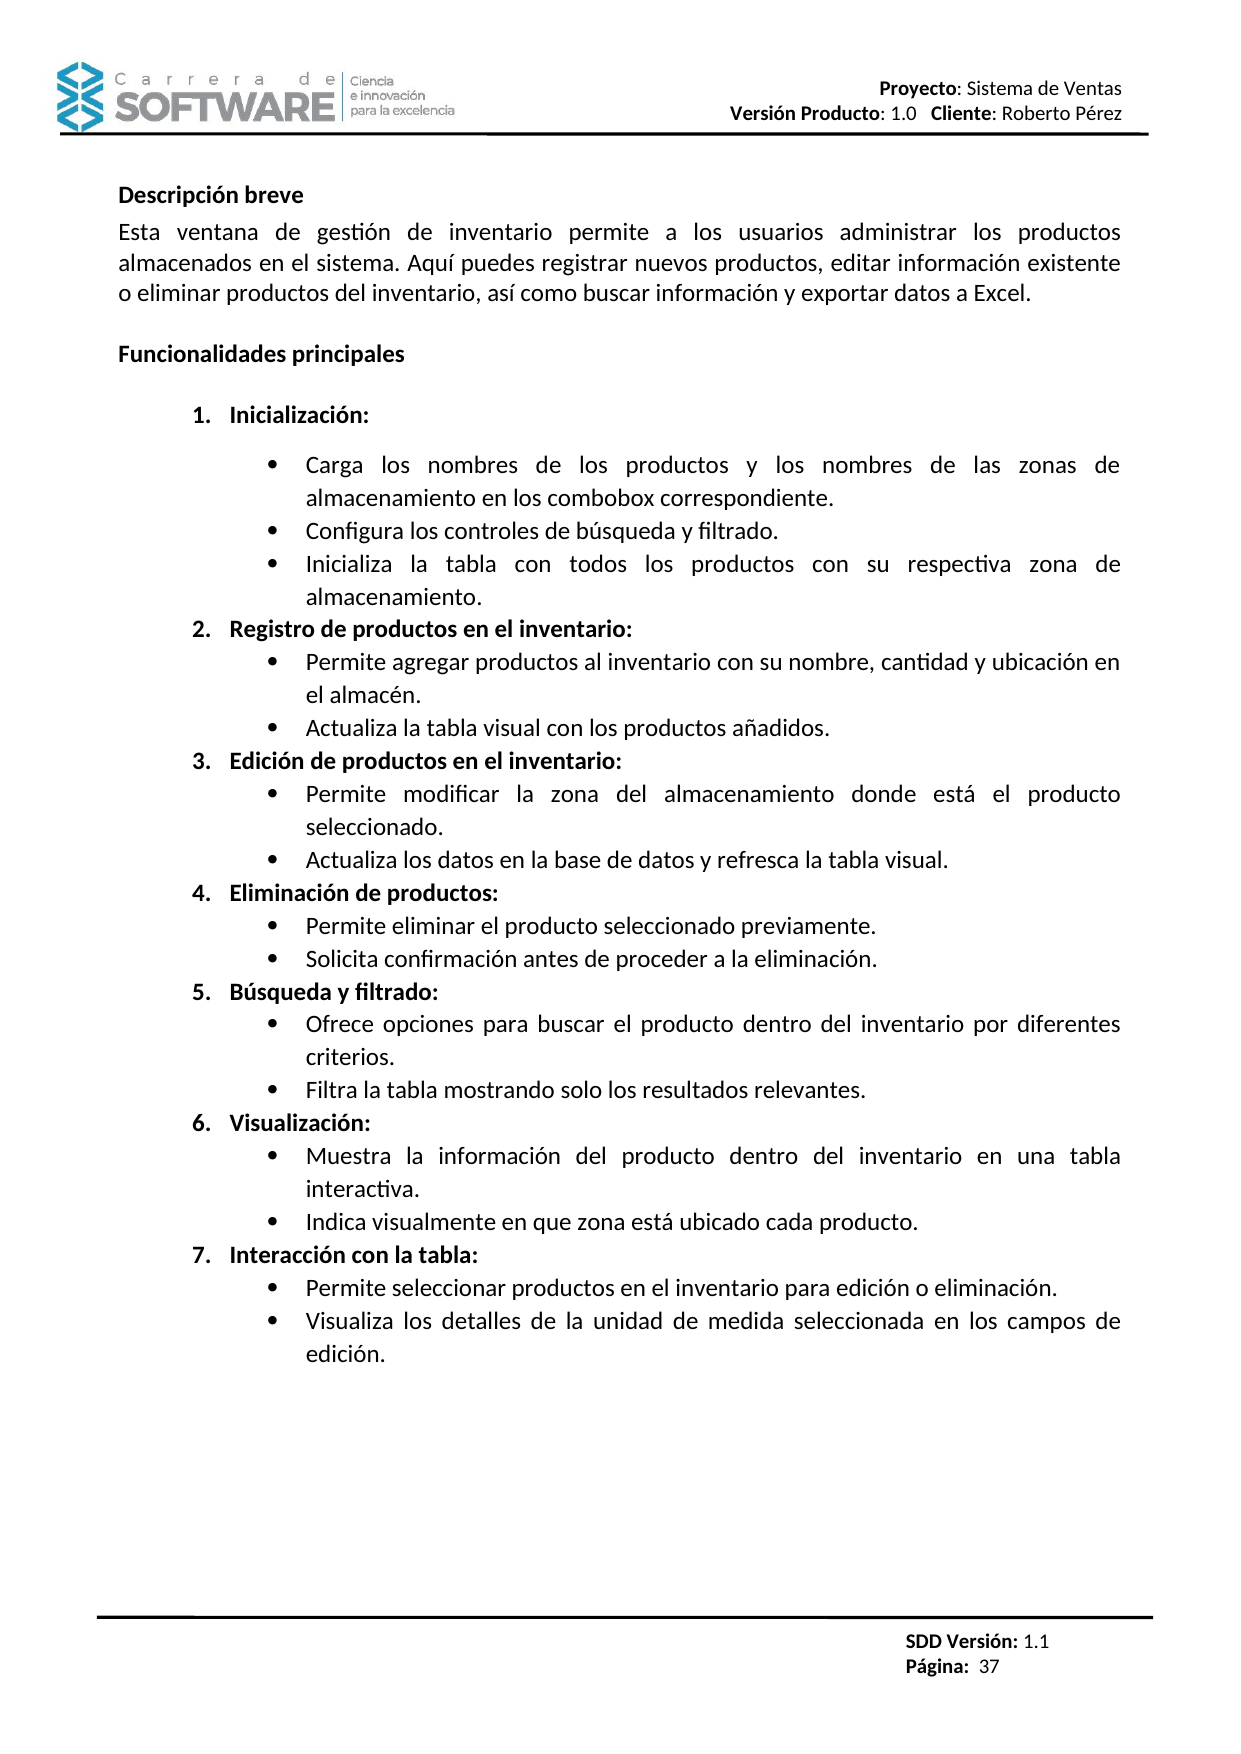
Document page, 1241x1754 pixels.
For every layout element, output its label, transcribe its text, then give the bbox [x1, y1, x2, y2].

text Esta ventana de gestión de inventario permite a los usuarios administrar los productos almacenados en el sistema. Aquí puedes registrar nuevos productos, editar información existente o eliminar productos del inventario, así como buscar información y exportar datos a Excel. [118, 216, 1122, 308]
list Registro de productos en el inventario: [192, 614, 1122, 644]
list Configura los controles de búsqueda y filtrado. [268, 515, 1122, 545]
list Permite agregar productos al inventario con su nombre, cantidad y ubicación en el almacén. [268, 647, 1122, 710]
list Solicita confirmación antes de proceder a la eliminación. [268, 943, 1122, 973]
list Actualiza los datos en la base de datos y refresca la tabla visual. [268, 844, 1122, 874]
list Muestra la información del producto dentro del inventario en una tabla interactiva. [268, 1140, 1122, 1204]
list Carga los nombres de los productos y los nombres de las zonas de almacenamiento en los combobox correspondiente. [268, 449, 1122, 512]
list Búsqueda y filtrado: [192, 976, 1122, 1006]
list Filtra la tabla mostrando solo los resultados relevantes. [268, 1074, 1122, 1105]
subtitle Descripción breve [118, 179, 1122, 210]
list Permite modificar la zona del almacenamiento donde está el producto seleccionado. [268, 778, 1122, 842]
list Inicializa la tabla con todos los productos con su respectiva zona de almacenamiento. [268, 548, 1122, 611]
list Ofrece opciones para buscar el producto dentro del inventario por diferentes criterios. [268, 1009, 1122, 1072]
list Eliminación de productos: [192, 877, 1122, 907]
list Indica visualmente en que zona está ubicado cada producto. [268, 1206, 1122, 1237]
list Permite eliminar el producto seleccionado previamente. [268, 910, 1122, 940]
picture [46, 46, 461, 154]
list Permite seleccionar productos en el inventario para edición o eliminación. [268, 1272, 1122, 1302]
list Visualización: [192, 1107, 1122, 1138]
list Interacción con la tabla: [192, 1239, 1122, 1269]
text Funcionalidades principales [118, 338, 1122, 369]
list Inicialización: [192, 399, 1122, 430]
list Visualiza los detalles de la unidad de medida seleccionada en los campos de edición. [268, 1305, 1122, 1368]
list Edición de productos en el inventario: [192, 745, 1122, 776]
list Actualiza la tabla visual con los productos añadidos. [268, 712, 1122, 743]
